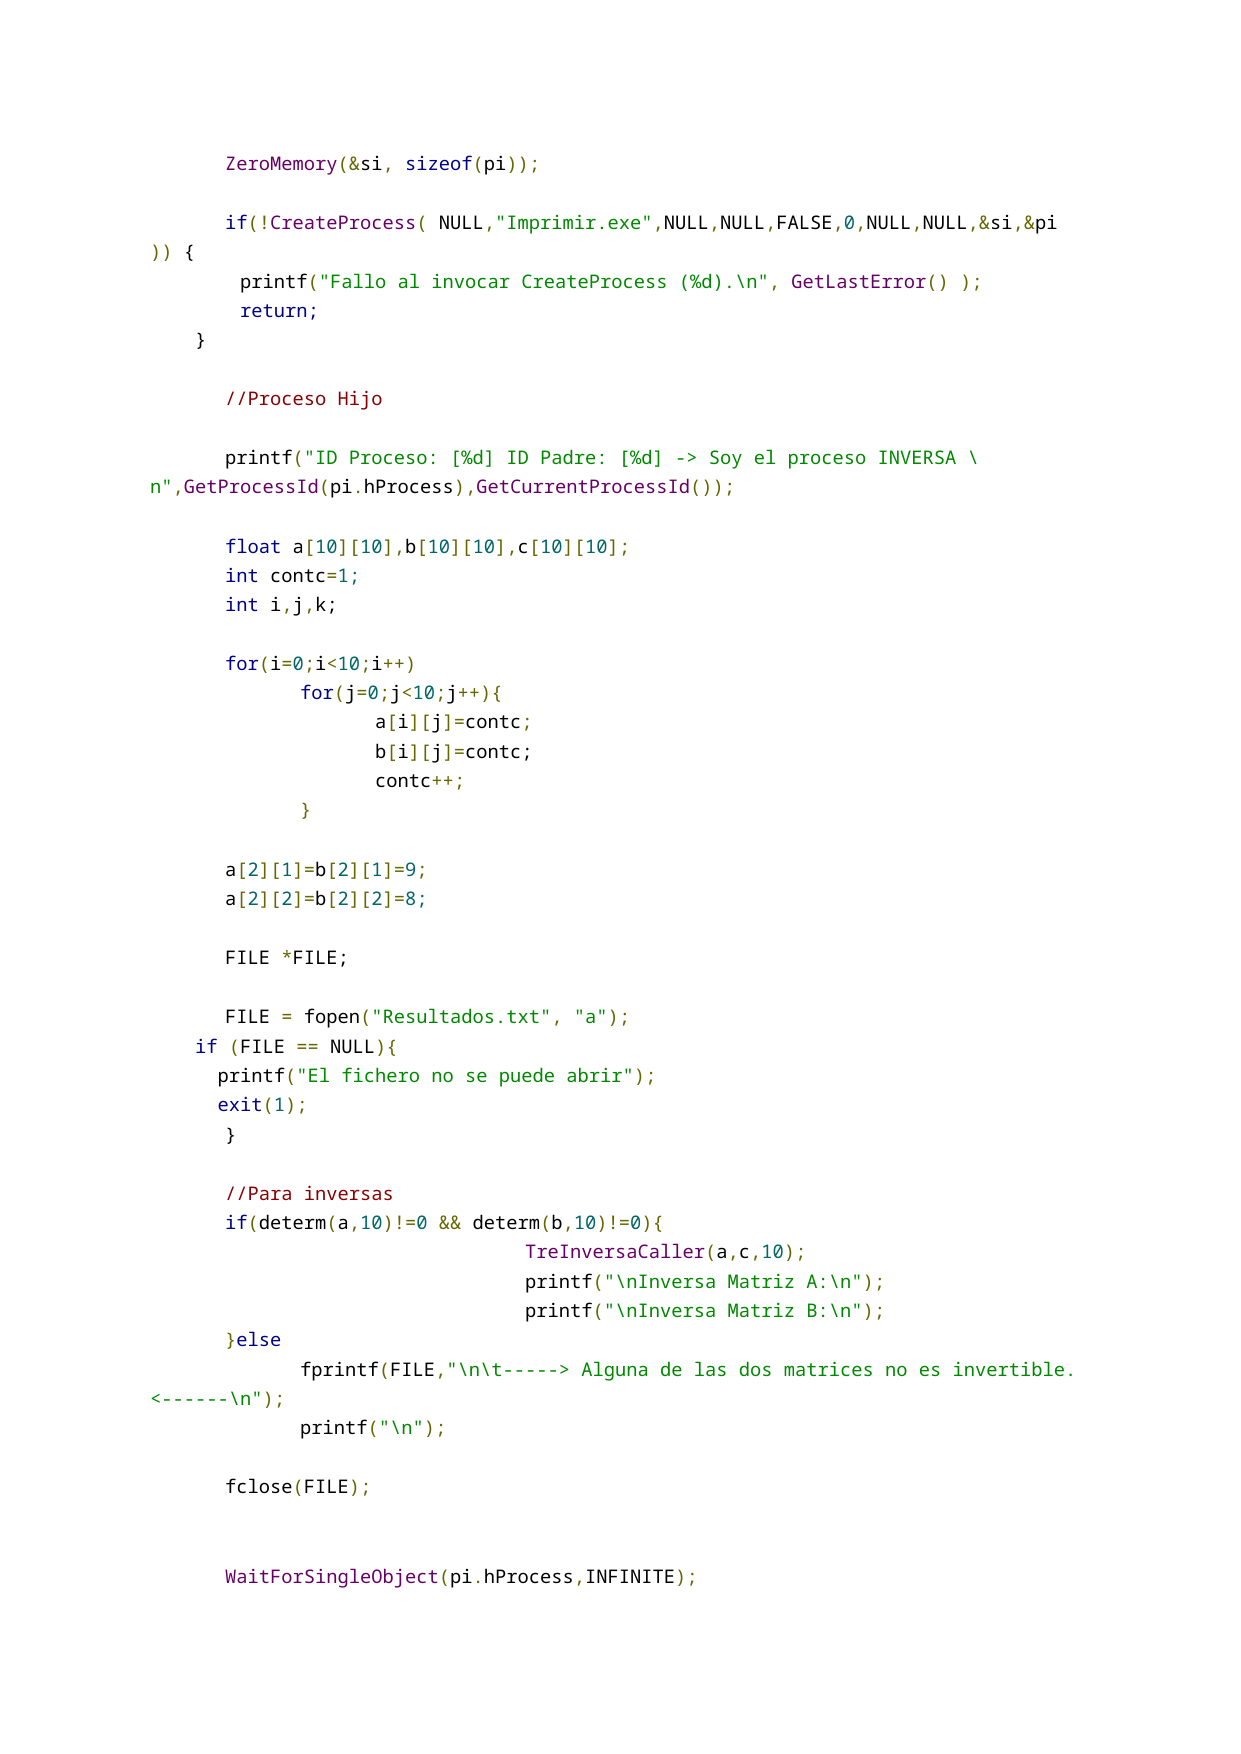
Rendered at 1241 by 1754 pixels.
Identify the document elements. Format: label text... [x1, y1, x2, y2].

text fprintf(FILE,"\n\t-----> Alguna de las dos matrices no es invertible. <------\n"); [150, 1356, 1090, 1411]
text float a[10][10],b[10][10],c[10][10]; [150, 533, 1090, 558]
text //Para inversas [150, 1180, 1090, 1206]
text printf("\n"); [150, 1414, 1090, 1440]
text printf("El fichero no se puede abrir"); [150, 1062, 1090, 1088]
text a[2][1]=b[2][1]=9; [150, 856, 1090, 881]
text if(!CreateProcess( NULL,"Imprimir.exe",NULL,NULL,FALSE,0,NULL,NULL,&si,&pi )) { [150, 209, 1090, 264]
text TreInversaCaller(a,c,10); [150, 1239, 1090, 1264]
text a[2][2]=b[2][2]=8; [150, 885, 1090, 911]
text printf("\nInversa Matriz B:\n"); [150, 1297, 1090, 1323]
text contc++; [150, 767, 1090, 793]
text } [150, 1121, 1090, 1146]
text return; [150, 297, 1090, 323]
text b[i][j]=contc; [150, 738, 1090, 763]
text for(j=0;j<10;j++){ [150, 679, 1090, 705]
text int i,j,k; [150, 592, 1090, 617]
text printf("\nInversa Matriz A:\n"); [150, 1268, 1090, 1294]
text fclose(FILE); [150, 1474, 1090, 1499]
text exit(1); [150, 1092, 1090, 1117]
text FILE = fopen("Resultados.txt", "a"); [150, 1004, 1090, 1029]
text } [150, 796, 1090, 822]
text for(i=0;i<10;i++) [150, 650, 1090, 676]
text }else [150, 1327, 1090, 1352]
text printf("ID Proceso: [%d] ID Padre: [%d] -> Soy el proceso INVERSA \n",GetProcessId(pi.hProcess),GetCurrentProcessId()); [150, 444, 1090, 499]
text printf("Fallo al invocar CreateProcess (%d).\n", GetLastError() ); [150, 268, 1090, 293]
text ZeroMemory(&si, sizeof(pi)); [150, 150, 1090, 176]
text } [150, 326, 1090, 352]
text WaitForSingleObject(pi.hProcess,INFINITE); [150, 1563, 1090, 1589]
text int contc=1; [150, 562, 1090, 588]
text FILE *FILE; [150, 944, 1090, 970]
text a[i][j]=contc; [150, 709, 1090, 734]
text if(determ(a,10)!=0 && determ(b,10)!=0){ [150, 1209, 1090, 1235]
text //Proceso Hijo [150, 385, 1090, 411]
text if (FILE == NULL){ [150, 1033, 1090, 1059]
